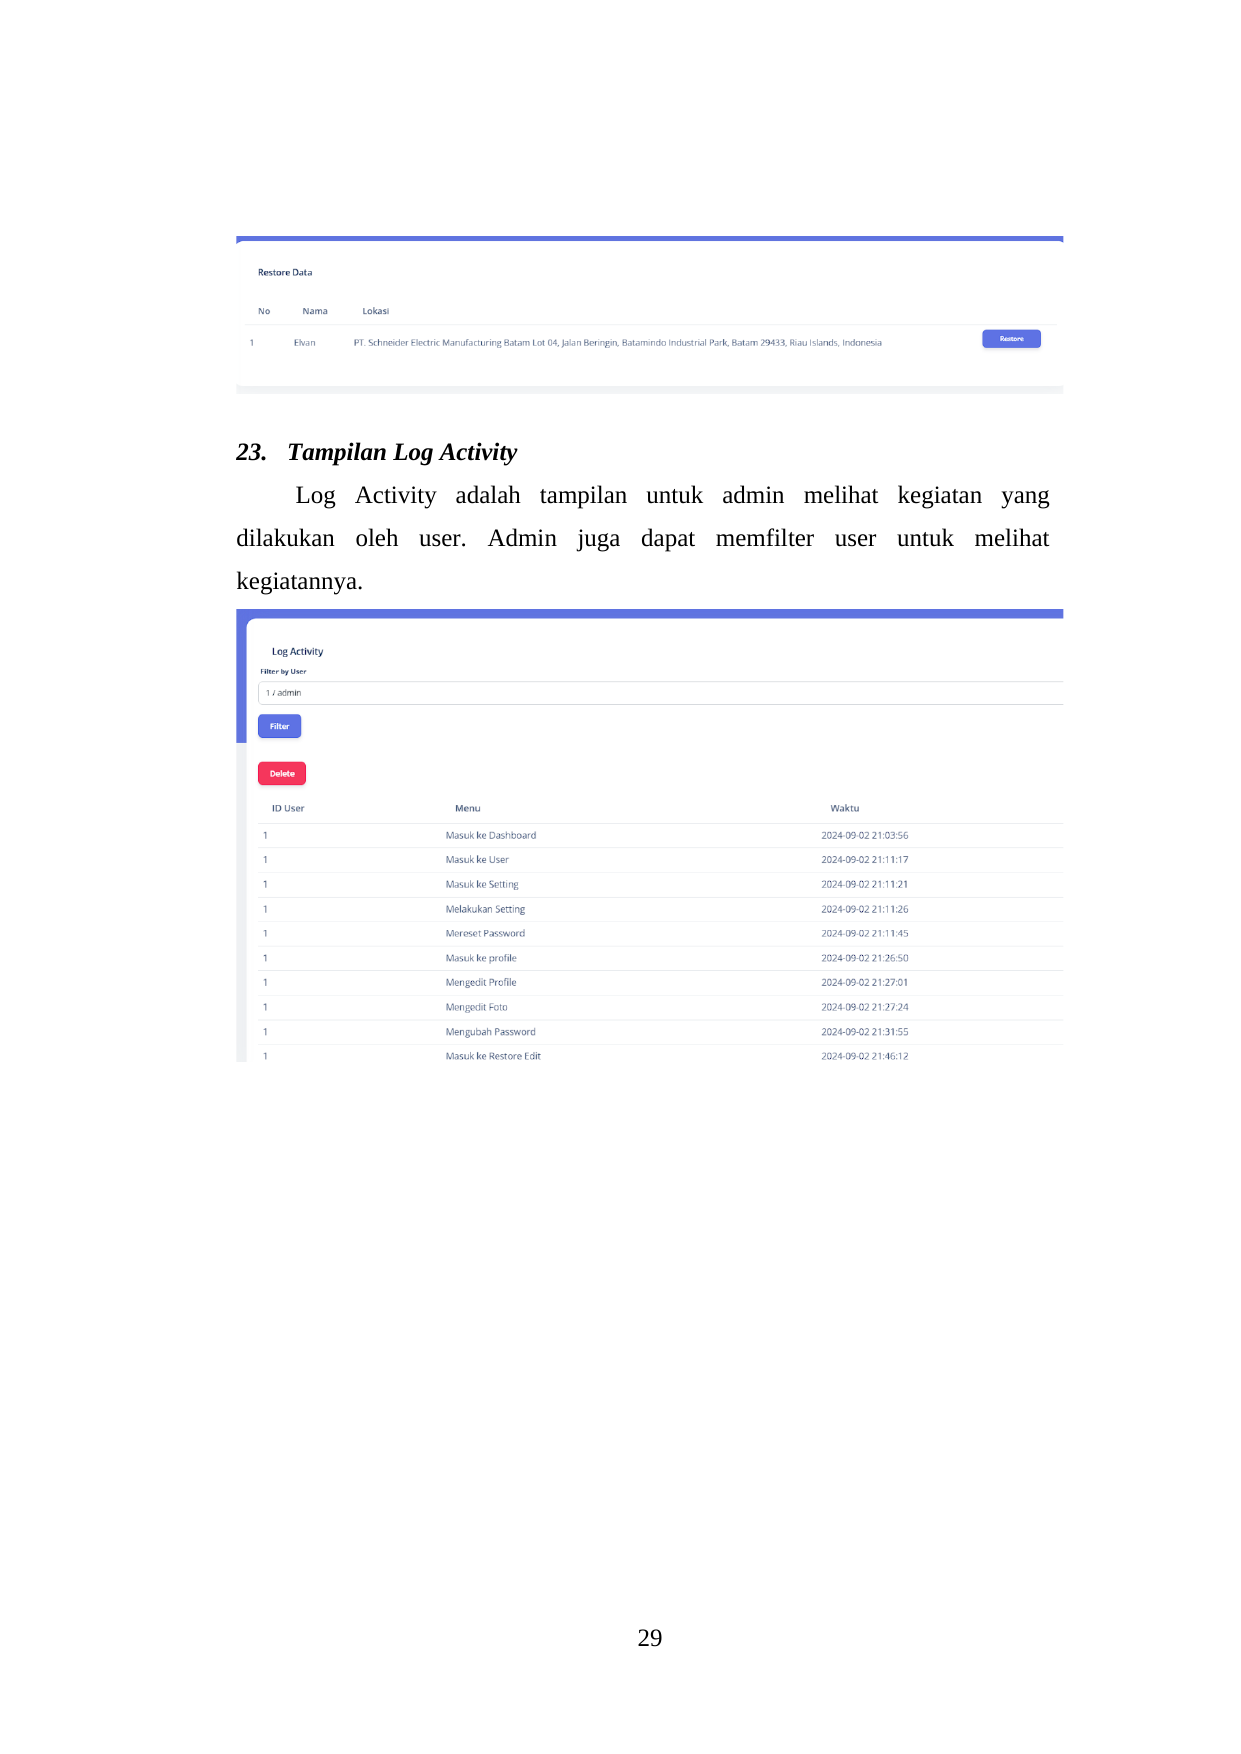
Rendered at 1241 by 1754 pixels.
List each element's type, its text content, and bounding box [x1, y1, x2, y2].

text Log Activity adalah tampilan untuk admin melihat kegiatan yang dilakukan oleh user. Admin juga dapat memfilter user untuk melihat kegiatannya. [236, 480, 1051, 595]
subtitle Tampilan Log Activity [236, 437, 1063, 466]
picture [236, 609, 1064, 1062]
picture [236, 236, 1064, 394]
